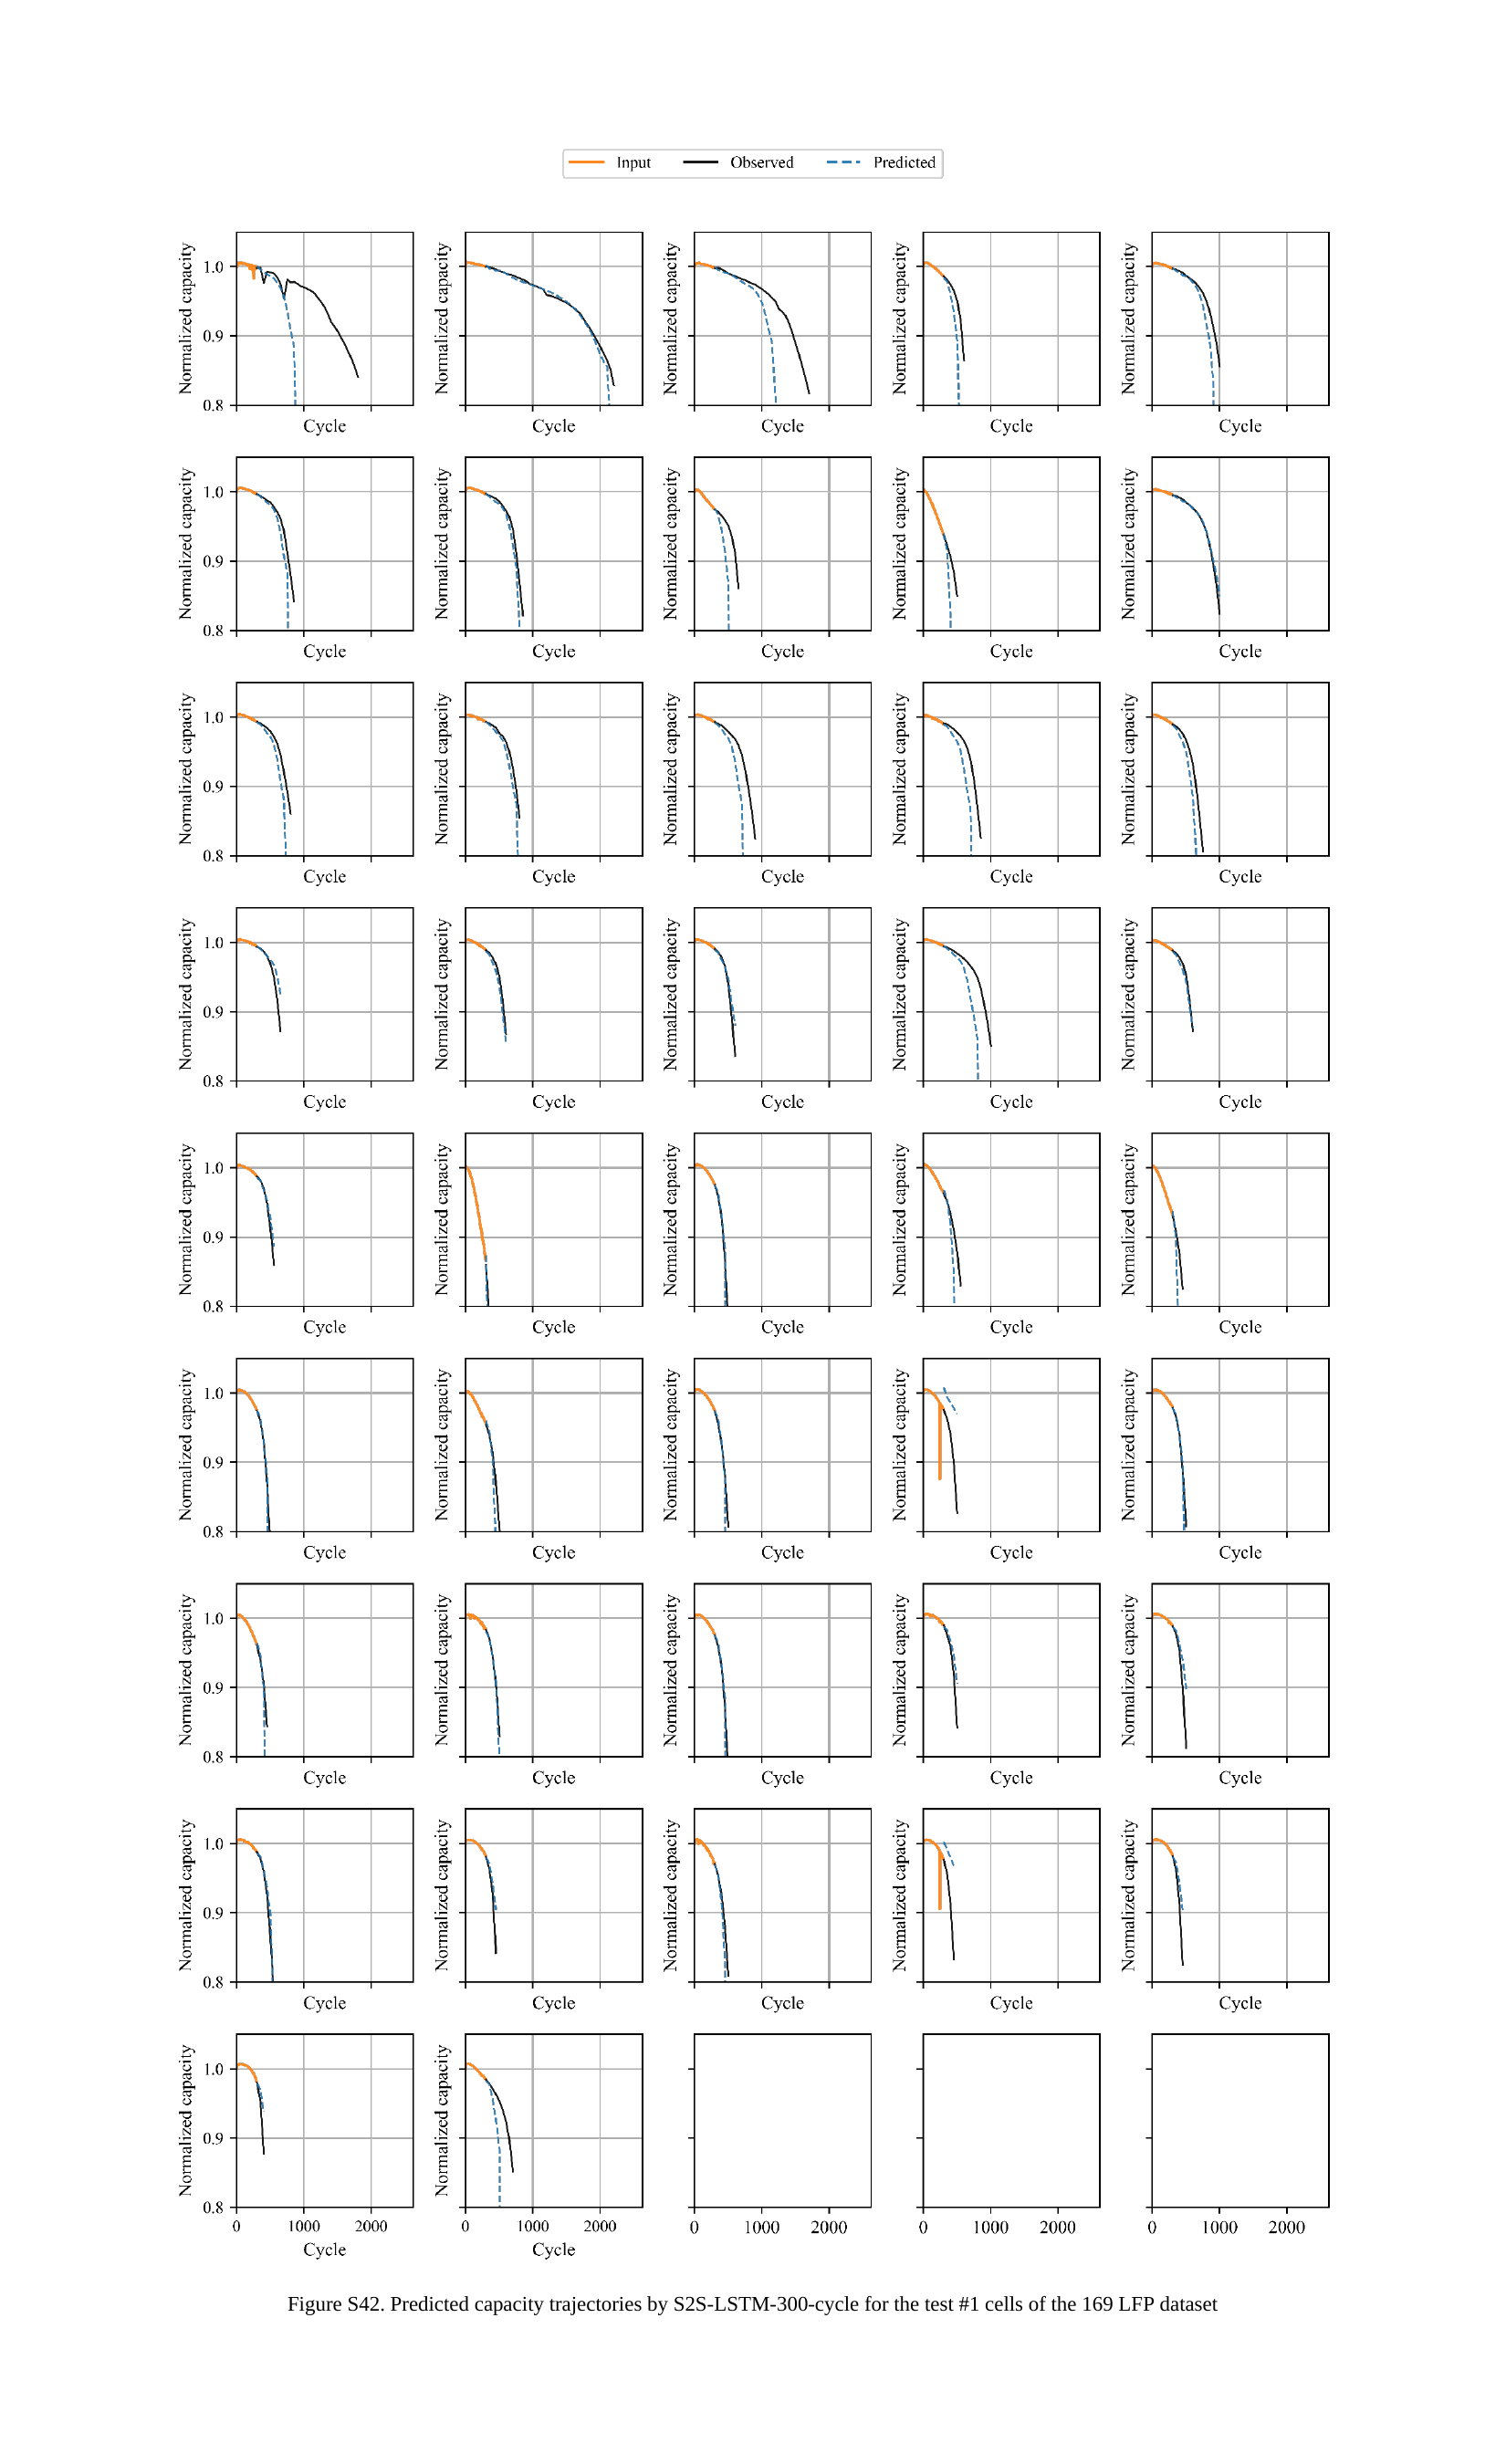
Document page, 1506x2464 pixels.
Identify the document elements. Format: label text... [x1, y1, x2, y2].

picture [165, 137, 1341, 2272]
text Figure S42. Predicted capacity trajectories by S2S-LSTM-300-cycle for the test #1 cells of the 169 LFP dataset [137, 2292, 1369, 2315]
